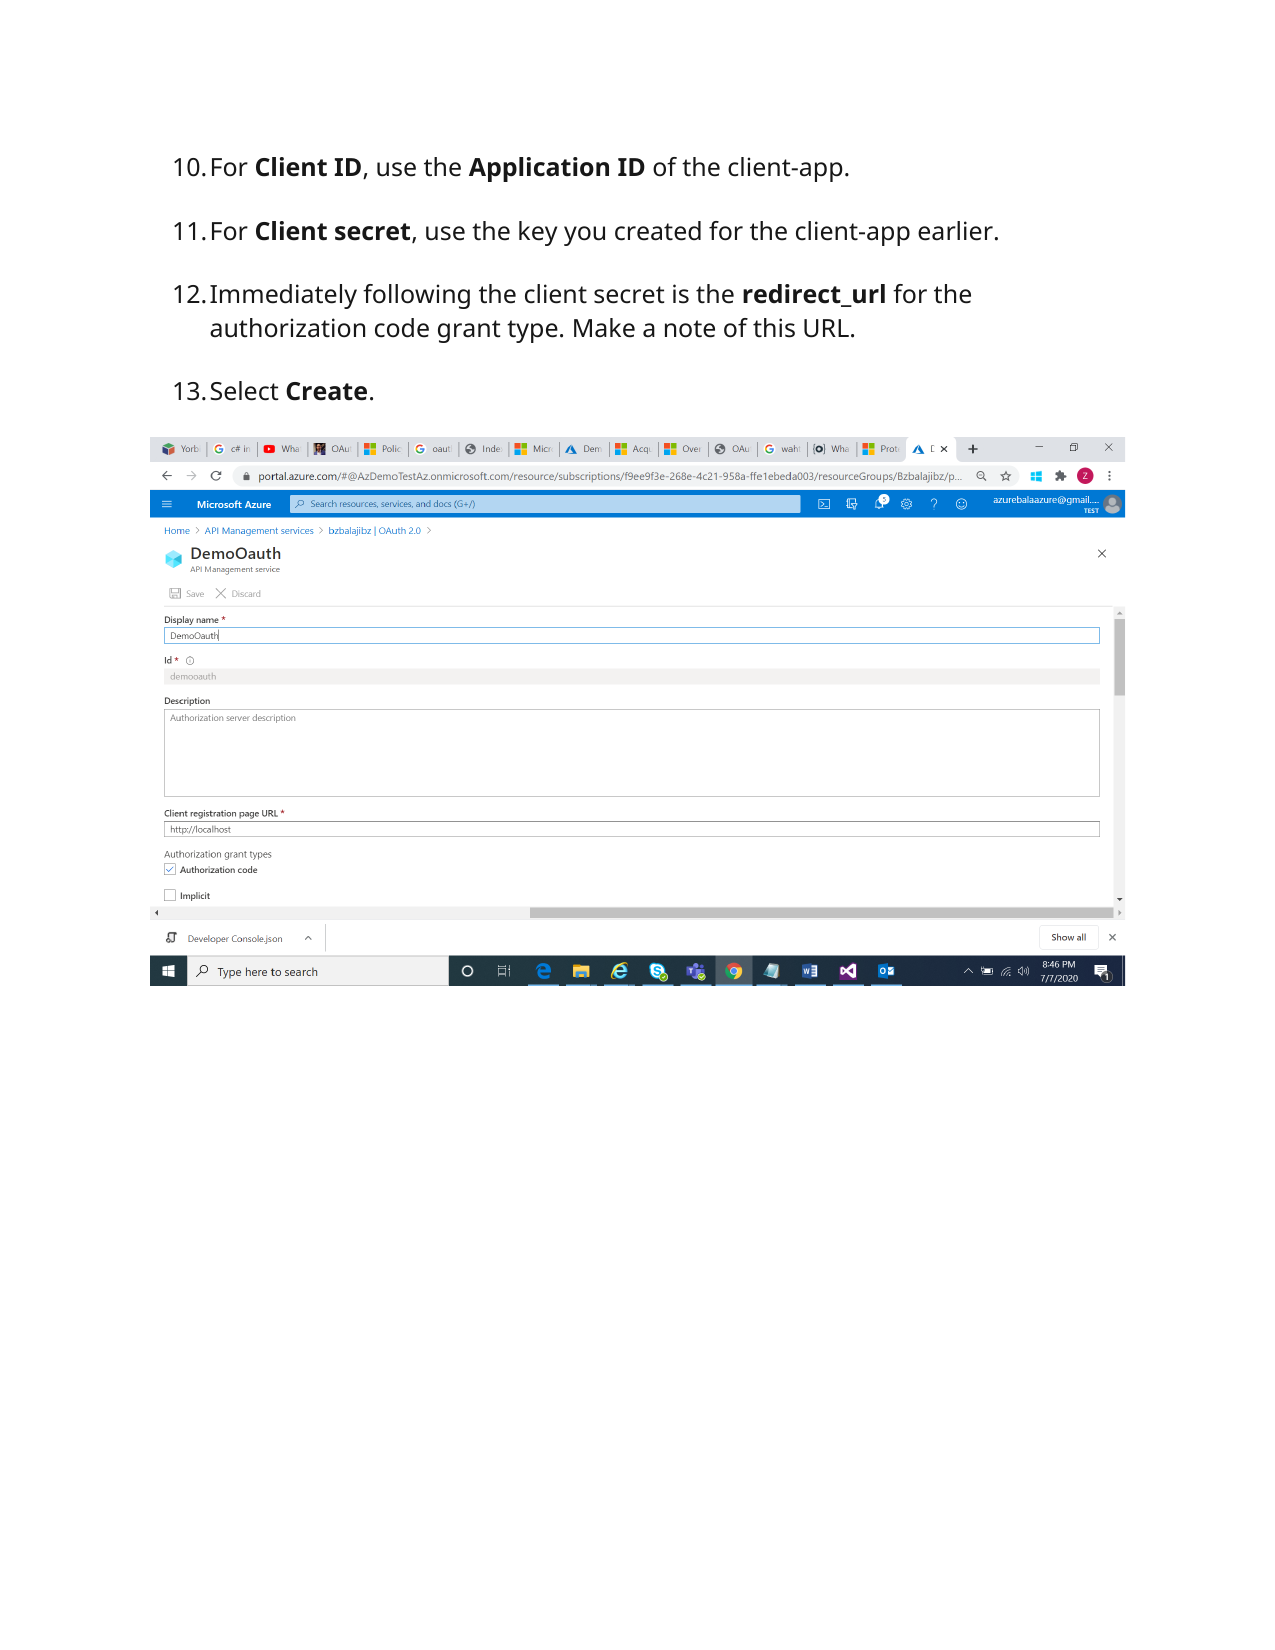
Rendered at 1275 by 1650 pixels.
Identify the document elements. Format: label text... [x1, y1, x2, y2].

list Immediately following the client secret is the redirect_url for the authorization code grant type. Make a note of this URL. [172, 276, 1125, 344]
list For Client secret, use the key you created for the client-app earlier. [172, 213, 1125, 247]
list For Client ID, use the Application ID of the client-app. [172, 150, 1125, 184]
picture [150, 437, 1125, 986]
list Select Create. [172, 374, 1125, 408]
